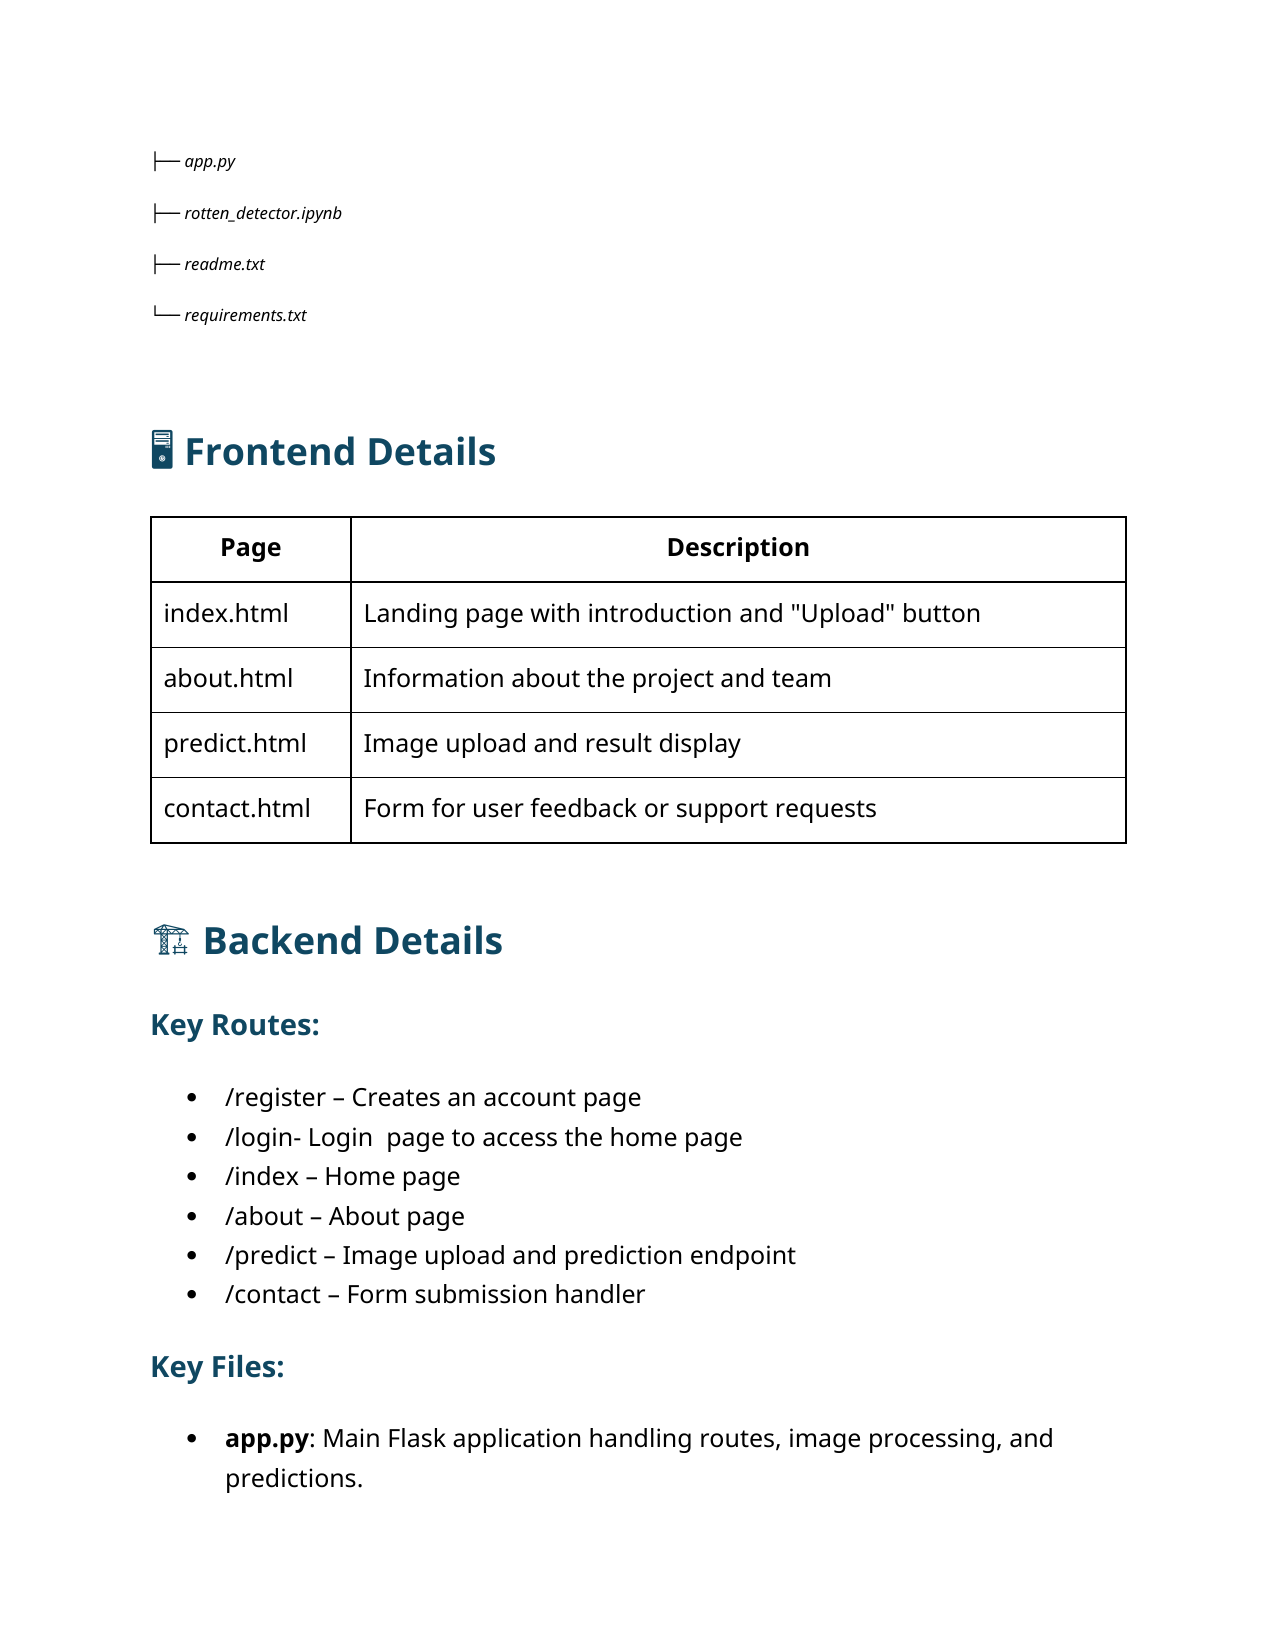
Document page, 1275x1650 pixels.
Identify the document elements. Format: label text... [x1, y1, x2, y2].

list /predict – Image upload and prediction endpoint [187, 1238, 1125, 1272]
table_cell Form for user feedback or support requests [352, 778, 1125, 842]
text ├── rotten_detector.ipynb [150, 201, 1125, 224]
table_header Page [152, 518, 350, 581]
list /login- Login page to access the home page [187, 1119, 1125, 1153]
table_cell Landing page with introduction and "Upload" button [352, 583, 1125, 646]
subtitle Key Files: [150, 1346, 1125, 1386]
table_cell index.html [152, 583, 350, 646]
list app.py: Main Flask application handling routes, image processing, and predictions. [187, 1421, 1125, 1494]
list /about – About page [187, 1198, 1125, 1232]
text ├── app.py [150, 150, 1125, 173]
text └── requirements.txt [150, 304, 1125, 326]
table_cell contact.html [152, 778, 350, 842]
table_cell about.html [152, 648, 350, 712]
table_cell Image upload and result display [352, 713, 1125, 777]
table_cell Information about the project and team [352, 648, 1125, 712]
subtitle Key Routes: [150, 1004, 1125, 1044]
list /index – Home page [187, 1159, 1125, 1193]
subtitle 🖥 Frontend Details [150, 426, 1125, 477]
list /contact – Form submission handler [187, 1277, 1125, 1311]
subtitle 🏗 Backend Details [150, 914, 1125, 965]
table_header Description [352, 518, 1125, 581]
list /register – Creates an account page [187, 1080, 1125, 1114]
table_cell predict.html [152, 713, 350, 777]
text ├── readme.txt [150, 252, 1125, 275]
